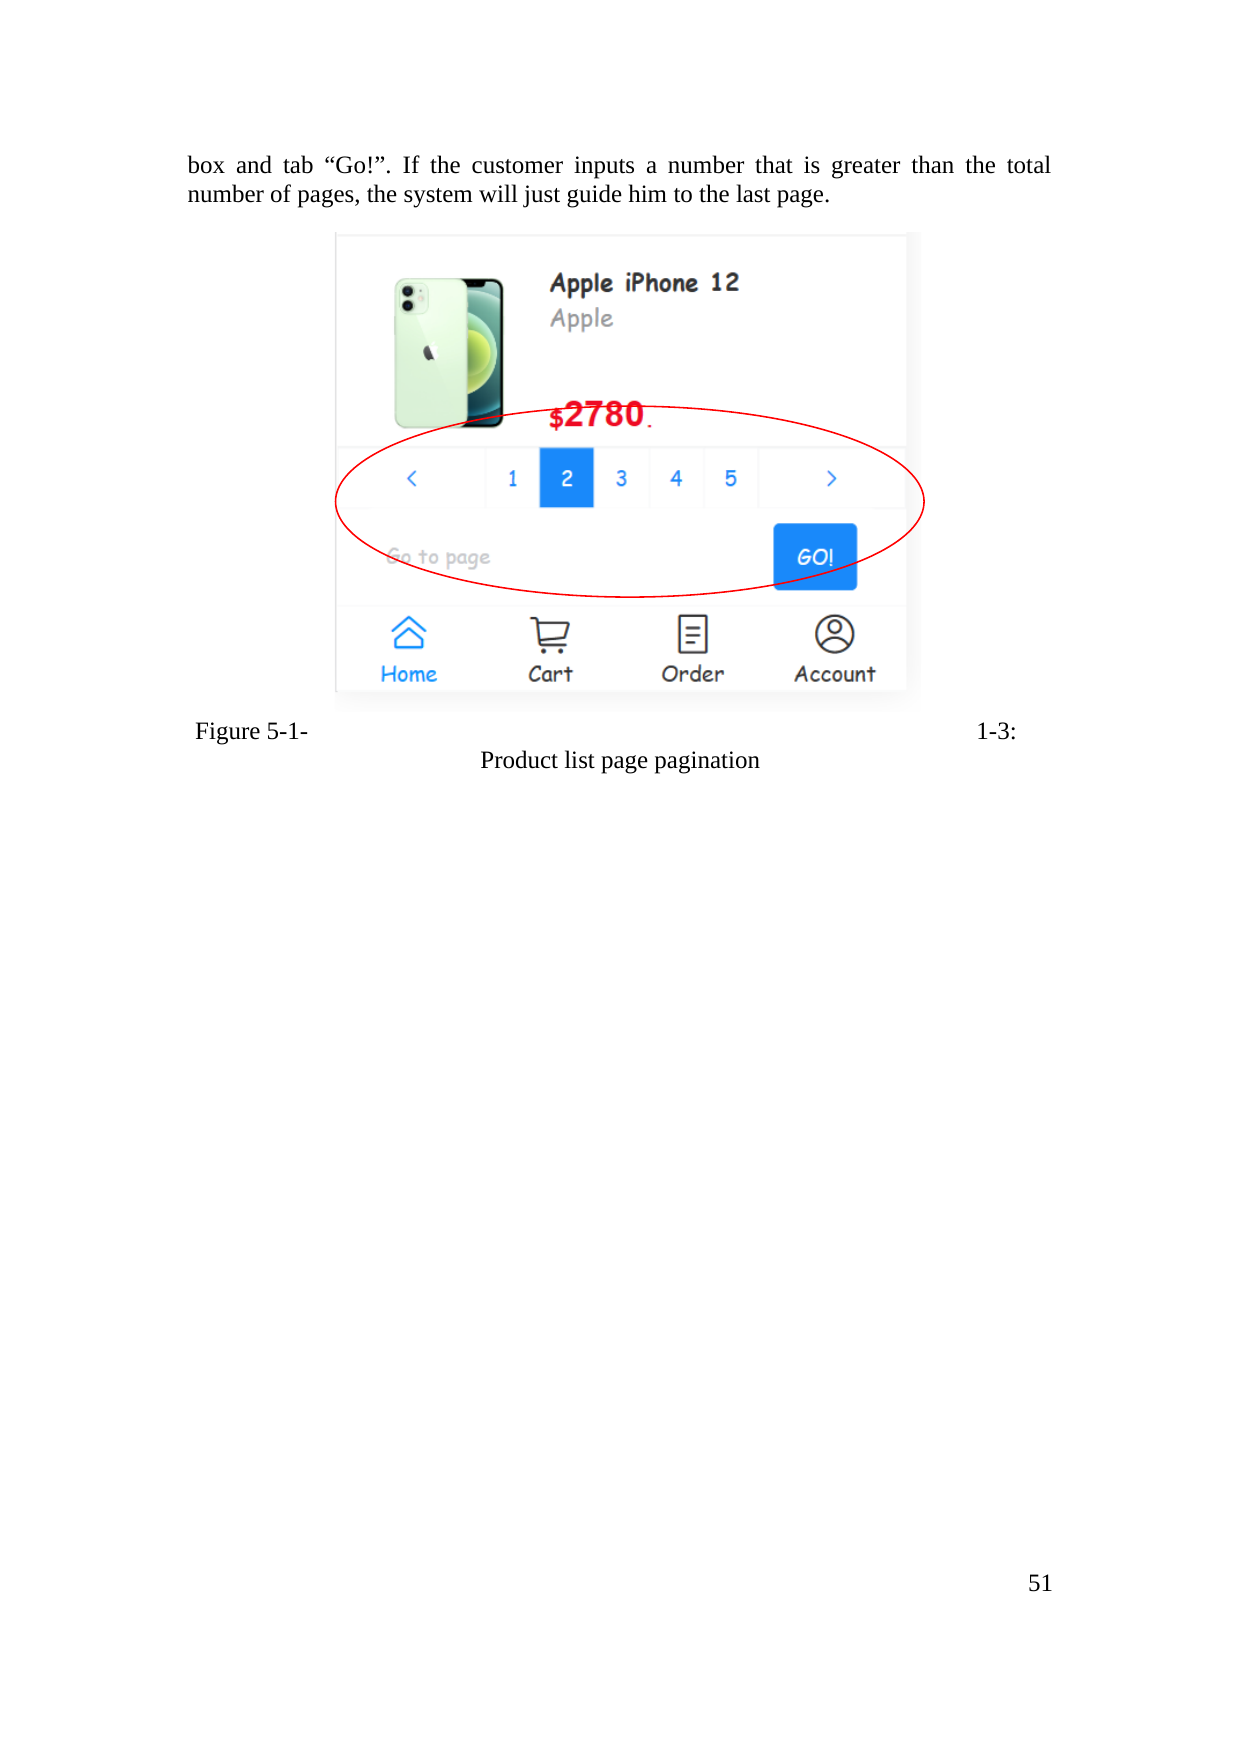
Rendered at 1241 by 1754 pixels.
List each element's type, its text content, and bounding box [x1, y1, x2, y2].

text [187, 150, 1053, 207]
text Figure 5-1-1-3: Product list page pagination [187, 716, 1053, 774]
picture [333, 232, 921, 711]
picture [337, 407, 921, 596]
